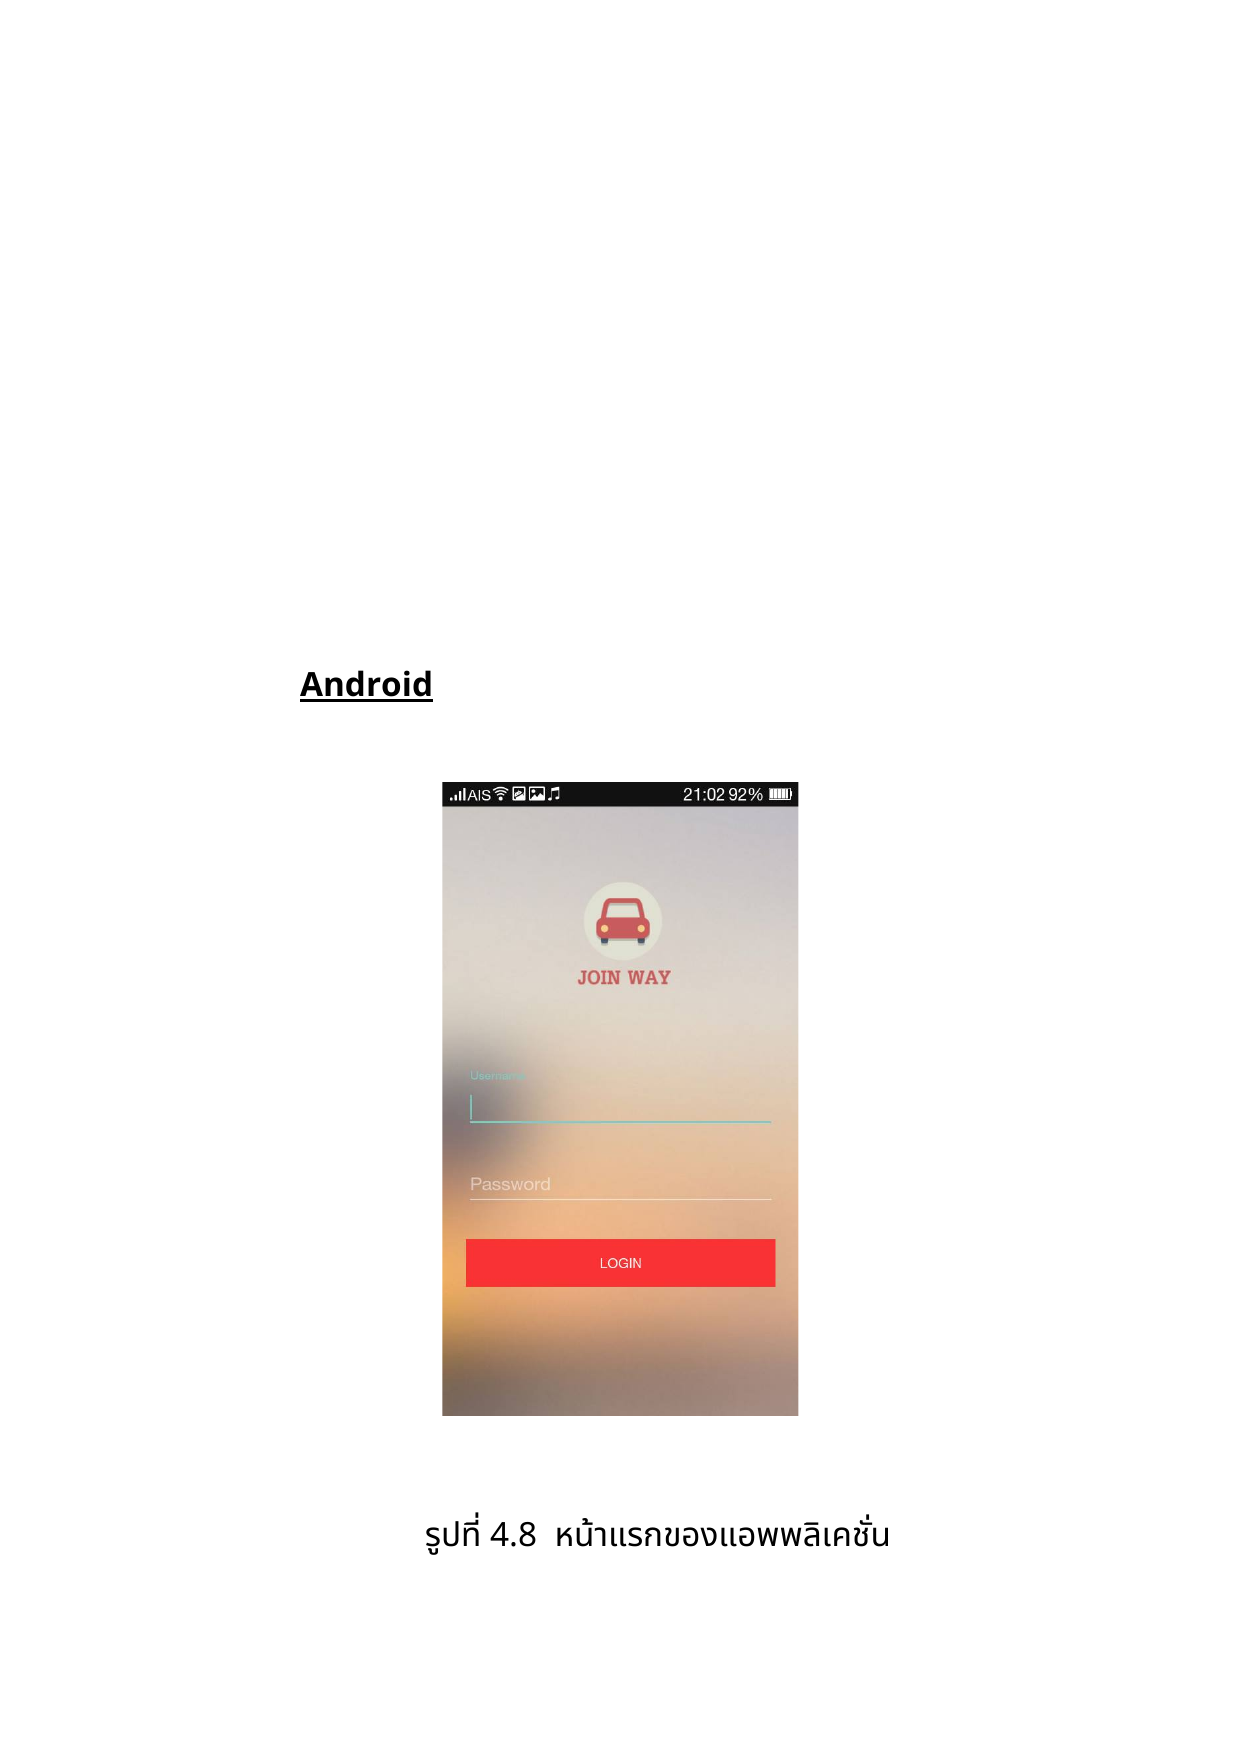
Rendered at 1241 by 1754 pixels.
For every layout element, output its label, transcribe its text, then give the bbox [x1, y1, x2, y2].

text Android [225, 661, 1090, 707]
text รูปที่ 4.8 หน้าแรกของแอพพลิเคชั่น [225, 1511, 1090, 1562]
picture [442, 782, 799, 1416]
